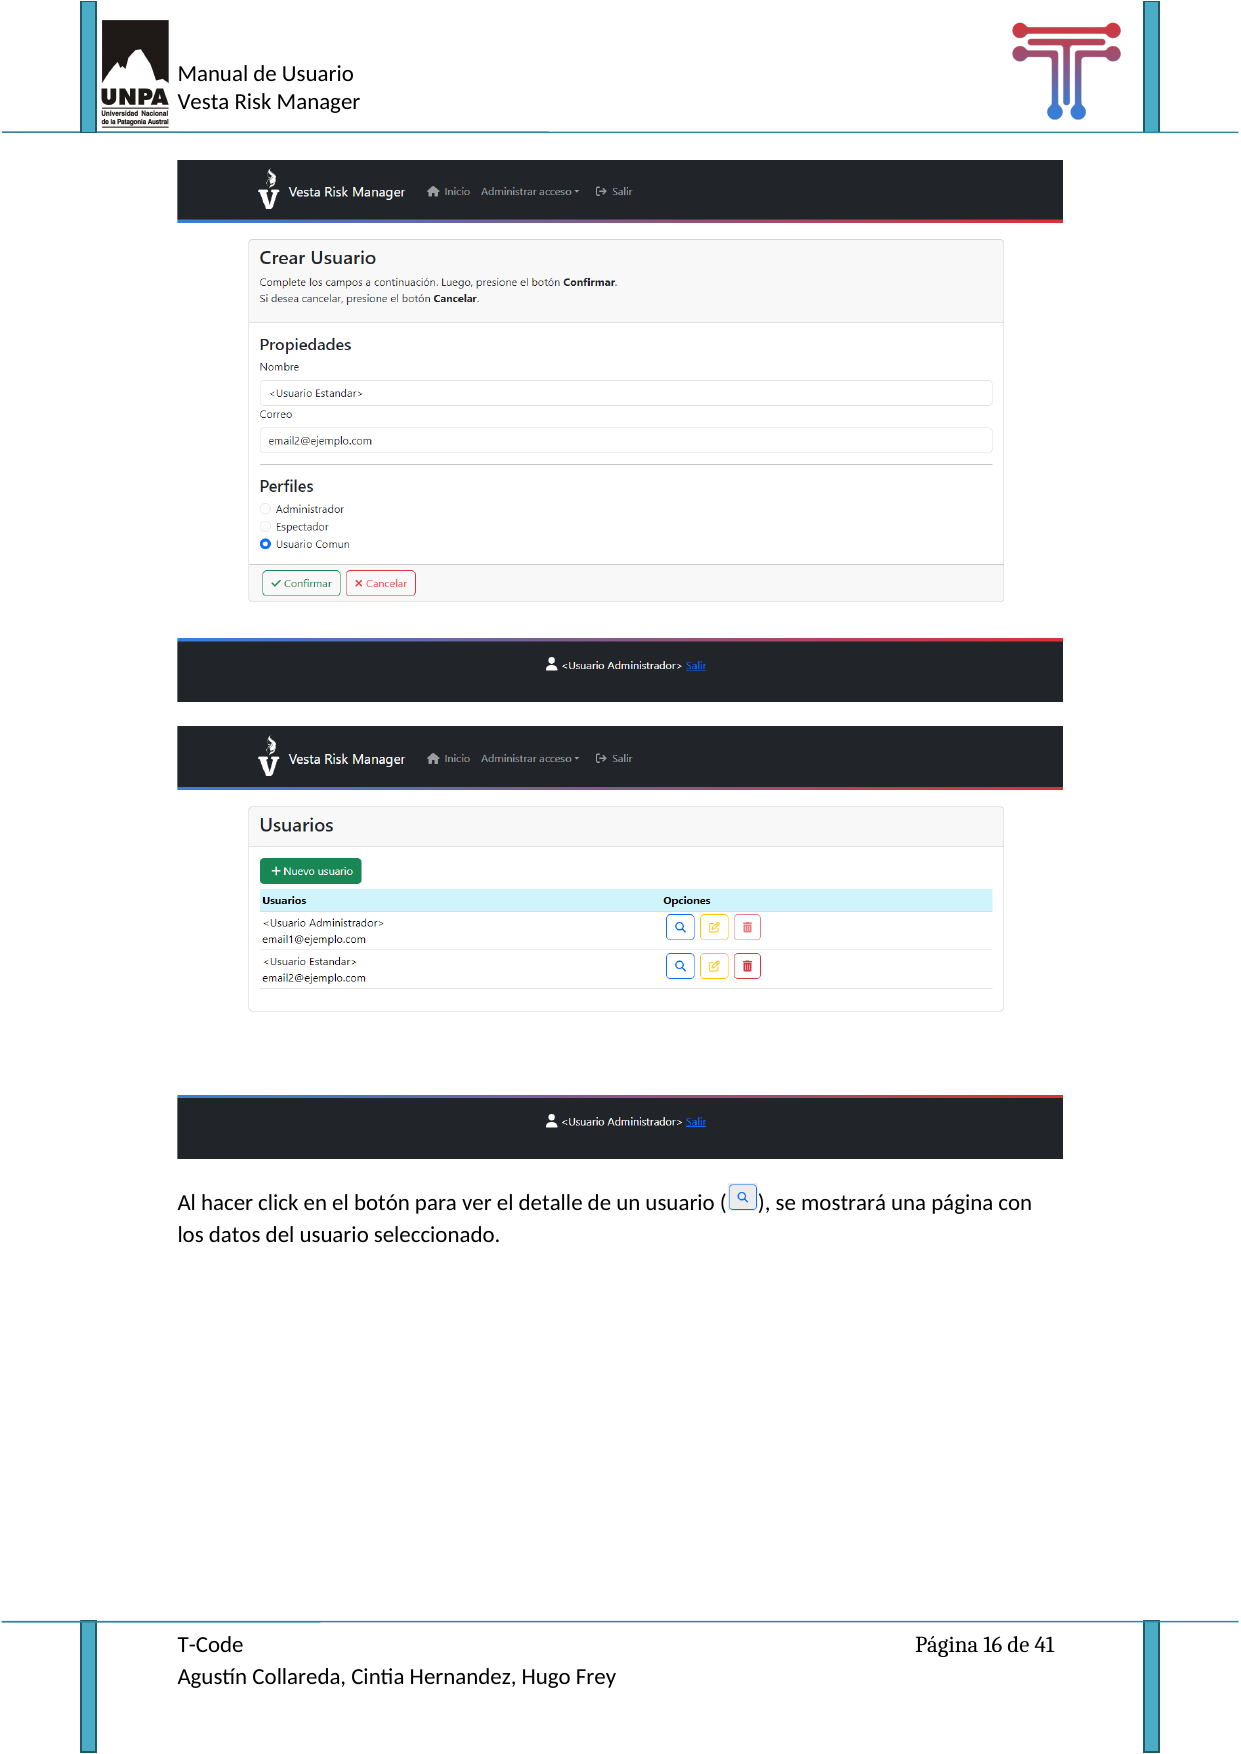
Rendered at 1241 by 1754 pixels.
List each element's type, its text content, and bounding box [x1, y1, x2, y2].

text Al hacer click en el botón para ver el detalle de un usuario (), se mostrará una página con los datos del usuario seleccionado. [177, 1183, 1063, 1248]
picture [177, 726, 1063, 1159]
picture [727, 1183, 758, 1211]
picture [1012, 19, 1122, 122]
picture [100, 18, 170, 129]
picture [177, 160, 1063, 702]
